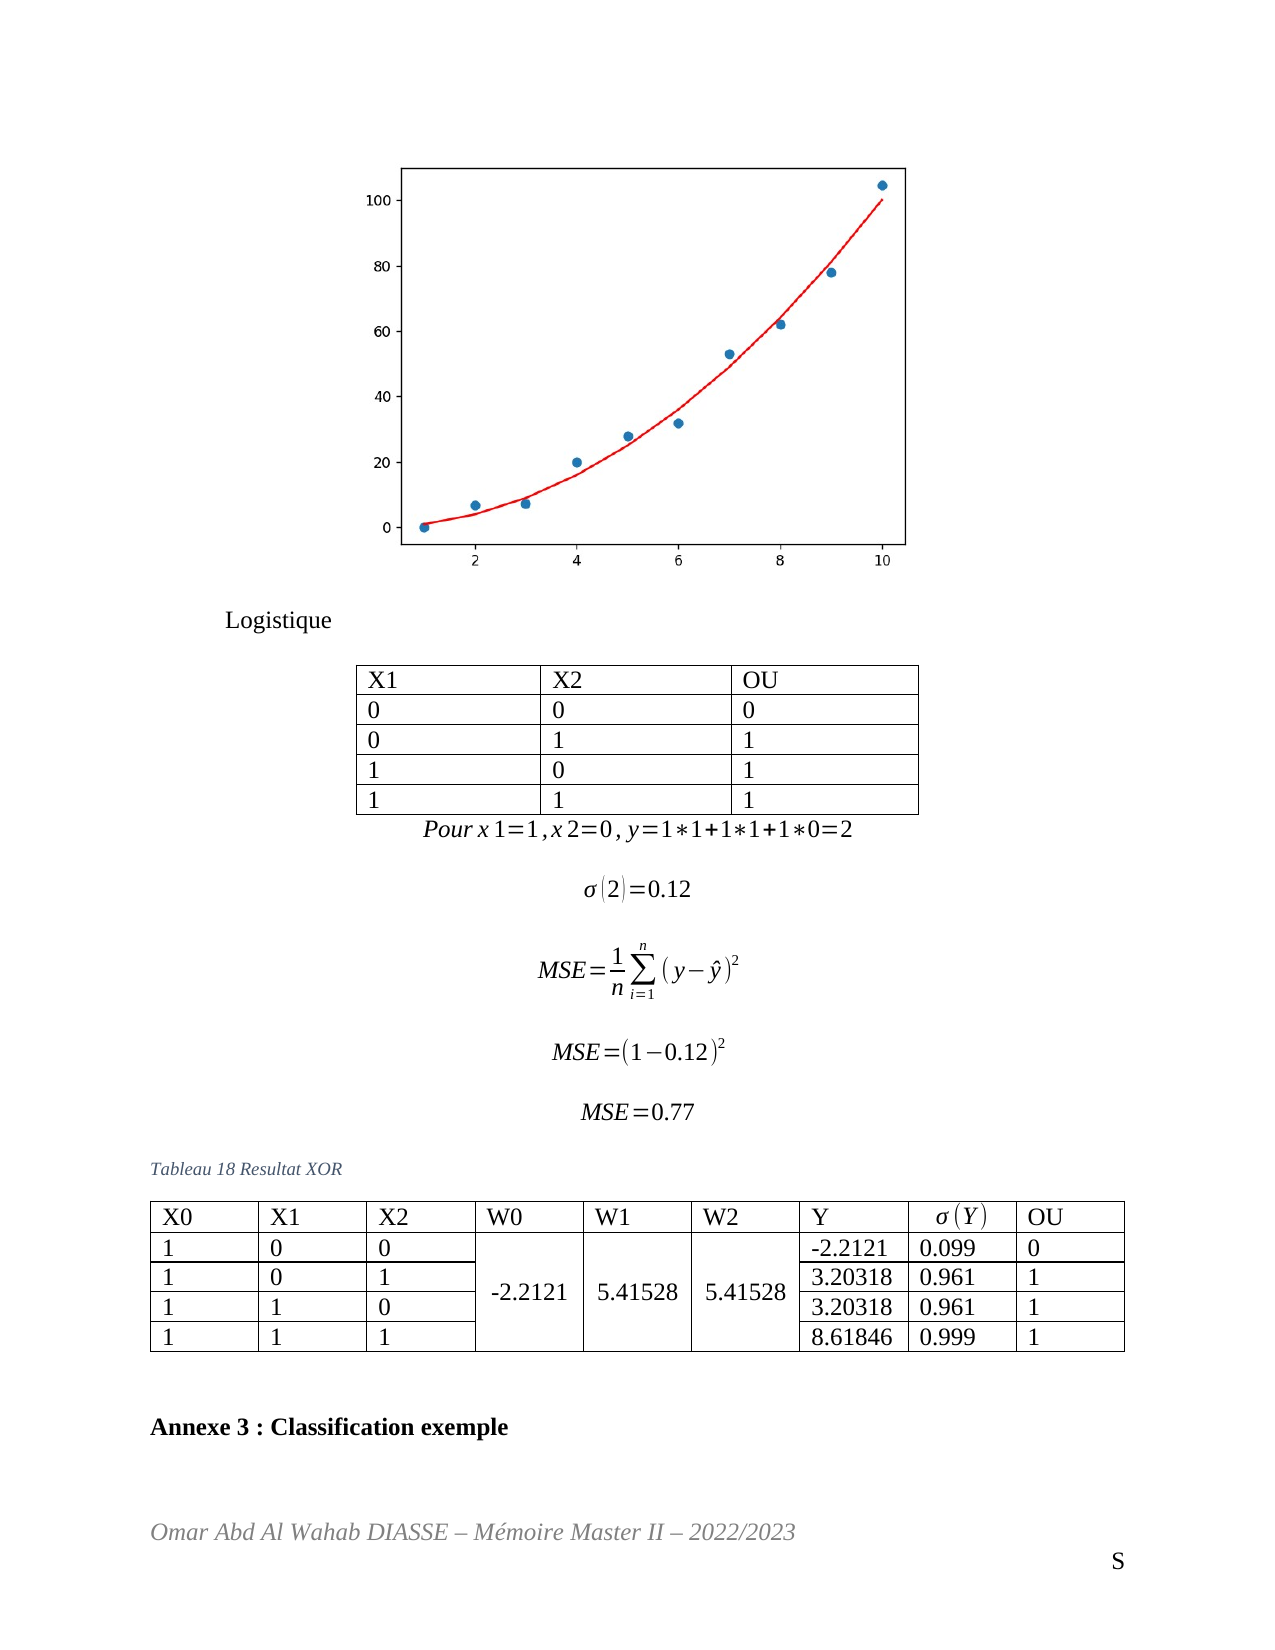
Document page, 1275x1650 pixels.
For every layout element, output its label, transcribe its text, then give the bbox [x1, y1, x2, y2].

table_cell 0 [259, 1263, 366, 1291]
table_cell 5.41528 [692, 1233, 799, 1351]
table_cell 1 [357, 755, 540, 784]
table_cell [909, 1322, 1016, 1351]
table_cell 0 [357, 695, 540, 724]
table_cell 1 [541, 785, 731, 813]
table_cell 1 [1017, 1292, 1124, 1321]
table_cell 0 [367, 1292, 475, 1321]
table_cell 1 [367, 1322, 475, 1351]
text Tableau Resultat XOR [150, 1158, 1125, 1180]
table_cell 0.961 [909, 1292, 1016, 1321]
table_header X2 [367, 1202, 475, 1232]
table_header W1 [584, 1202, 691, 1232]
table_header OU [1017, 1202, 1124, 1232]
table_header X1 [357, 666, 540, 694]
table_cell 0 [259, 1233, 366, 1261]
table_cell 1 [732, 755, 918, 784]
table_header W2 [692, 1202, 799, 1232]
table_cell 1 [357, 785, 540, 813]
table_cell 1 [151, 1263, 258, 1291]
table_cell 1 [151, 1322, 258, 1351]
text Annexe 3 : Classification exemple [150, 1412, 1125, 1440]
table_cell 0 [541, 755, 731, 784]
table_cell 1 [259, 1322, 366, 1351]
table_cell -2.2121 [476, 1233, 583, 1351]
table_cell 0.961 [909, 1263, 1016, 1291]
table_cell 1 [367, 1263, 475, 1291]
table_header Y [800, 1202, 908, 1232]
table_cell 0 [357, 725, 540, 754]
table_cell 1 [151, 1233, 258, 1261]
table_header X2 [541, 666, 731, 694]
text Logistique [150, 605, 1125, 633]
table_cell 0 [541, 695, 731, 724]
table_cell 0 [367, 1233, 475, 1261]
table_header OU [732, 666, 918, 694]
table_header X0 [151, 1202, 258, 1232]
table_cell 5.41528 [584, 1233, 691, 1351]
table_cell 1 [1017, 1263, 1124, 1291]
table_cell 0 [732, 695, 918, 724]
table_cell 0 [1017, 1233, 1124, 1261]
table_header X1 [259, 1202, 366, 1232]
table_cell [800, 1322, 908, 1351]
table_cell 3.20318 [800, 1263, 908, 1291]
table_cell 1 [259, 1292, 366, 1321]
table_cell 1 [541, 725, 731, 754]
table_cell 1 [732, 785, 918, 813]
table_header [909, 1202, 1016, 1232]
table_cell 3.20318 [800, 1292, 908, 1321]
picture [356, 150, 919, 574]
table_cell 1 [732, 725, 918, 754]
table_cell 1 [151, 1292, 258, 1321]
table_cell 0.099 [909, 1233, 1016, 1261]
table_header W0 [476, 1202, 583, 1232]
table_cell -2.2121 [800, 1233, 908, 1261]
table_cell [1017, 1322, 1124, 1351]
